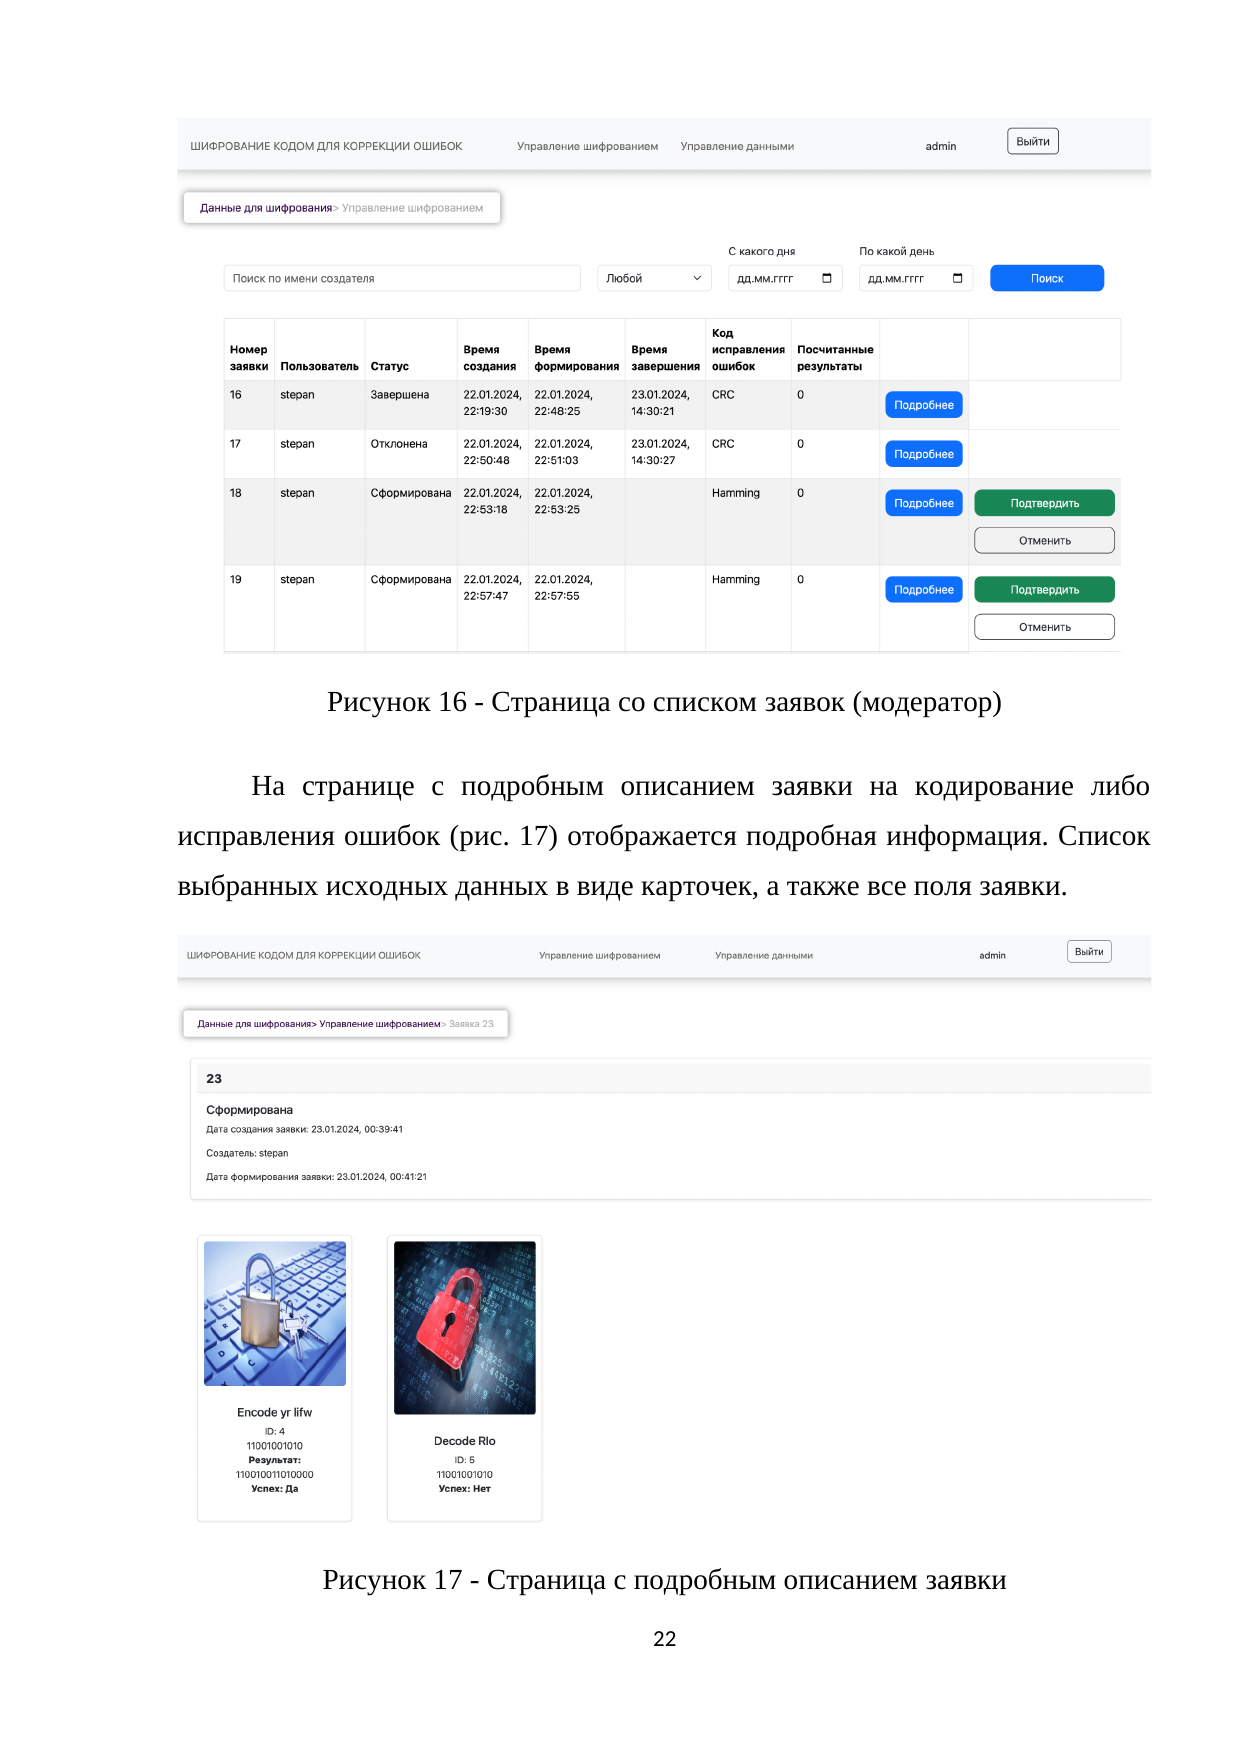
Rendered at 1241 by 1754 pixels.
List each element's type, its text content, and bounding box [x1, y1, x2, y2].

picture [177, 935, 1152, 1532]
text На странице с подробным описанием заявки на кодирование либо исправления ошибок (рис. 17) отображается подробная информация. Список выбранных исходных данных в виде карточек, а также все поля заявки. [177, 768, 1152, 902]
picture [177, 118, 1152, 654]
text Рисунок 17 - Страница с подробным описанием заявки [177, 1562, 1152, 1595]
text Рисунок 16 - Страница со списком заявок (модератор) [177, 684, 1152, 718]
